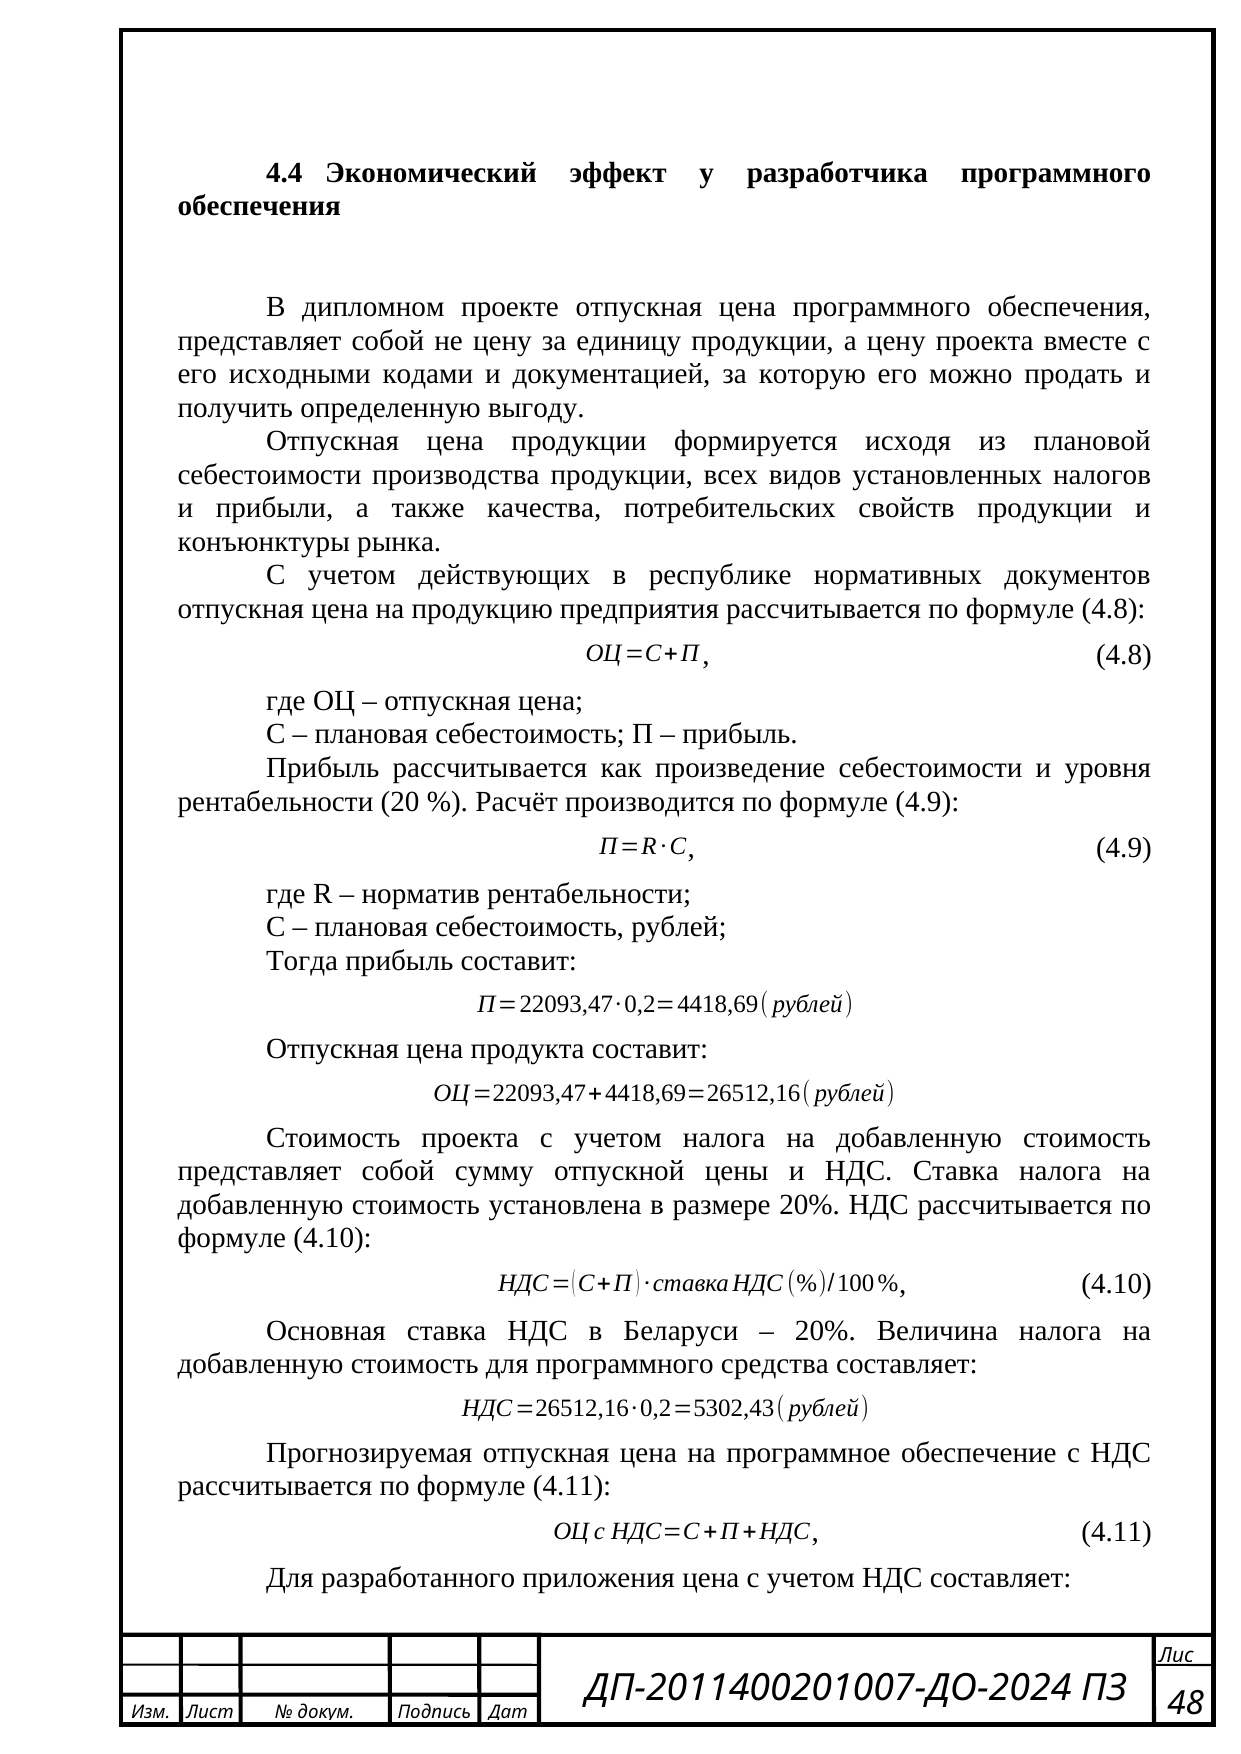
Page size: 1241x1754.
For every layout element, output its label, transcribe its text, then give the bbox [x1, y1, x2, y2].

text , (4.11) [177, 1514, 1152, 1548]
text С учетом действующих в республике нормативных документов отпускная цена на продукцию предприятия рассчитывается по формуле (4.8): [177, 557, 1152, 624]
subtitle 4.4 Экономический эффект у разработчика программного обеспечения [177, 155, 1152, 222]
text Основная ставка НДС в Беларуси – 20%. Величина налога на добавленную стоимость для программного средства составляет: [177, 1313, 1152, 1380]
text , (4.10) [177, 1267, 1152, 1300]
text Тогда прибыль составит: [177, 943, 1152, 976]
text Стоимость проекта с учетом налога на добавленную стоимость представляет собой сумму отпускной цены и НДС. Ставка налога на добавленную стоимость установлена в размере 20%. НДС рассчитывается по формуле (4.10): [177, 1120, 1152, 1254]
text С – плановая себестоимость, рублей; [177, 909, 1152, 943]
text где ОЦ – отпускная цена; [177, 683, 1152, 717]
text Для разработанного приложения цена с учетом НДС составляет: [177, 1561, 1152, 1594]
text где R – норматив рентабельности; [177, 876, 1152, 909]
text , (4.8) [177, 637, 1152, 671]
text , (4.9) [177, 830, 1152, 863]
text В дипломном проекте отпускная цена программного обеспечения, представляет собой не цену за единицу продукции, а цену проекта вместе с его исходными кодами и документацией, за которую его можно продать и получить определенную выгоду. [177, 289, 1152, 423]
text Прогнозируемая отпускная цена на программное обеспечение с НДС рассчитывается по формуле (4.11): [177, 1435, 1152, 1502]
text Отпускная цена продукта составит: [177, 1031, 1152, 1065]
text Прибыль рассчитывается как произведение себестоимости и уровня рентабельности (20 %). Расчёт производится по формуле (4.9): [177, 750, 1152, 817]
text Отпускная цена продукции формируется исходя из плановой себестоимости производства продукции, всех видов установленных налогов и прибыли, а также качества, потребительских свойств продукции и конъюнктуры рынка. [177, 423, 1152, 557]
text С – плановая себестоимость; П – прибыль. [177, 717, 1152, 750]
